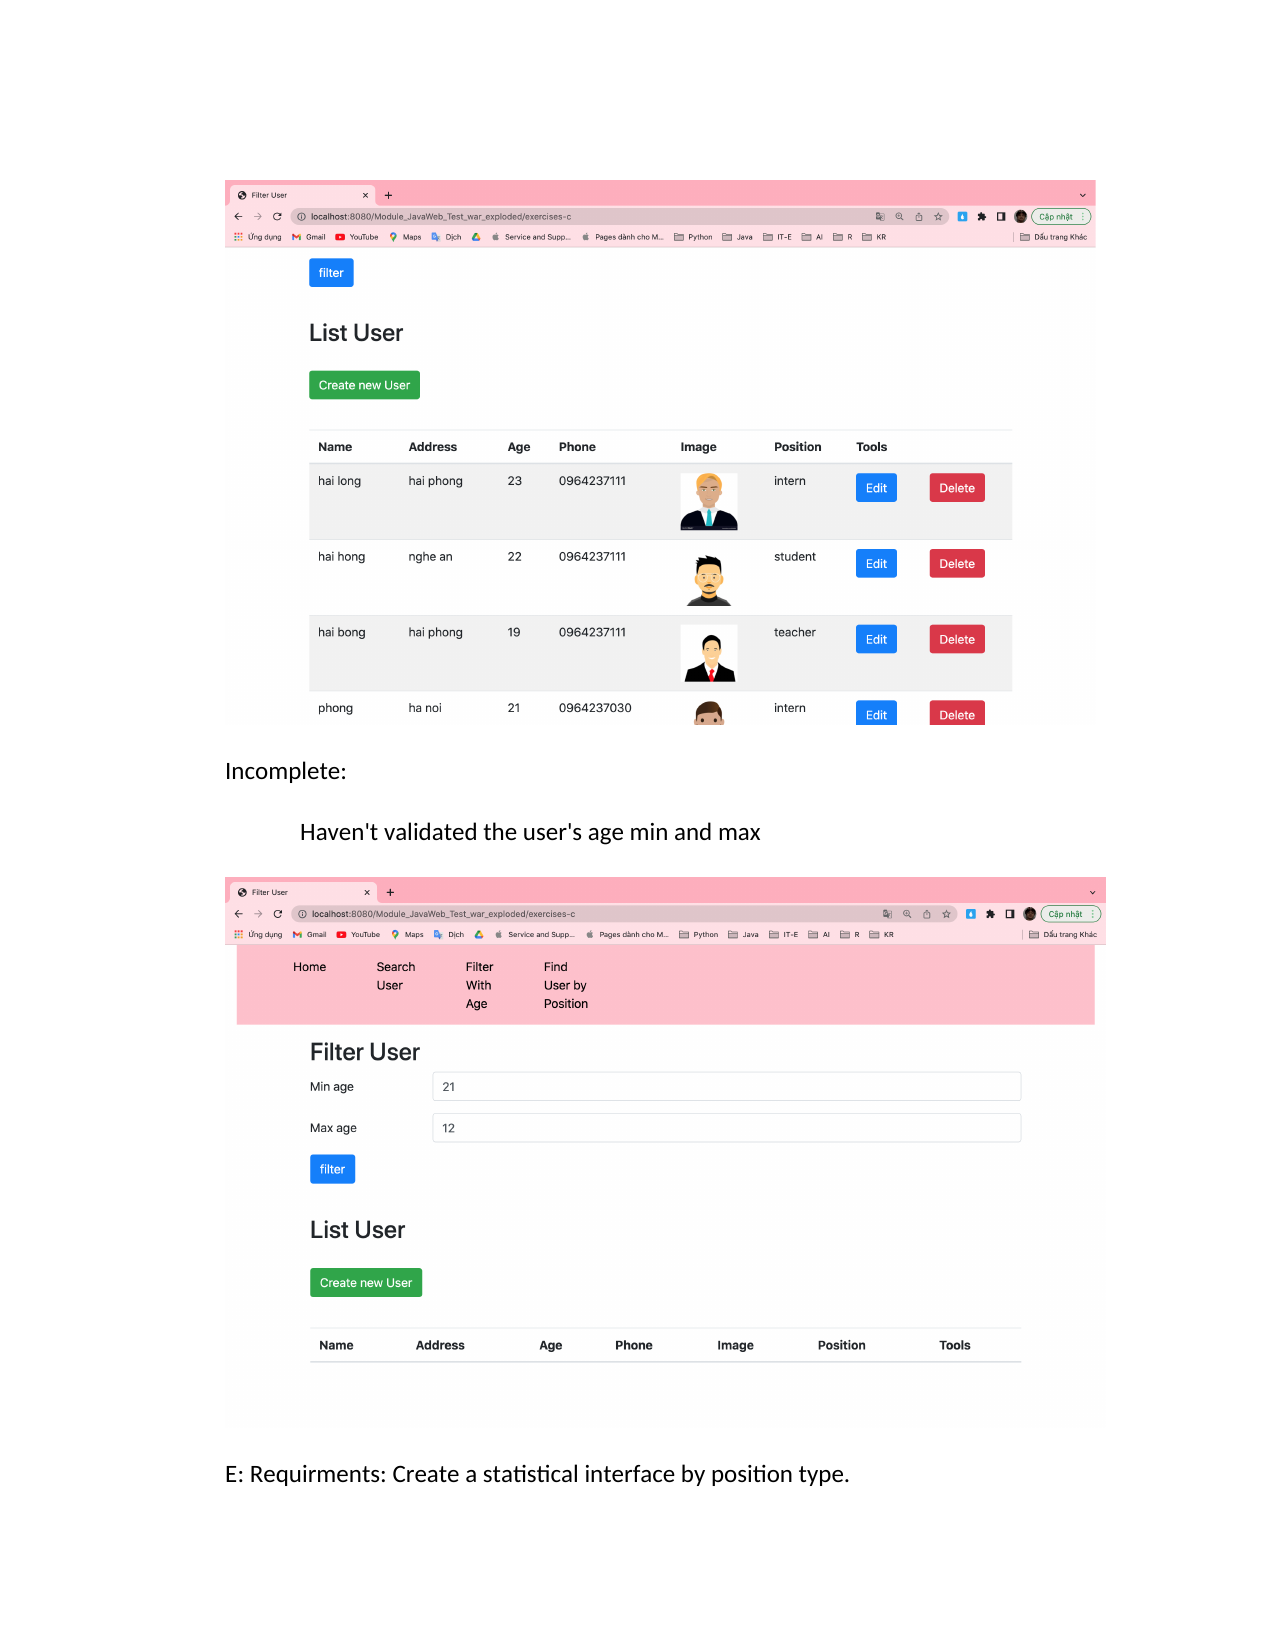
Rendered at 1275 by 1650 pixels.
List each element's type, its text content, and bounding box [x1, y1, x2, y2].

picture [225, 180, 1096, 725]
list Haven't validated the user's age min and max [225, 816, 1125, 847]
list E: Requirments: Create a statistical interface by position type. [225, 1458, 1125, 1489]
picture [225, 877, 1106, 1428]
list Incomplete: [225, 755, 1125, 786]
